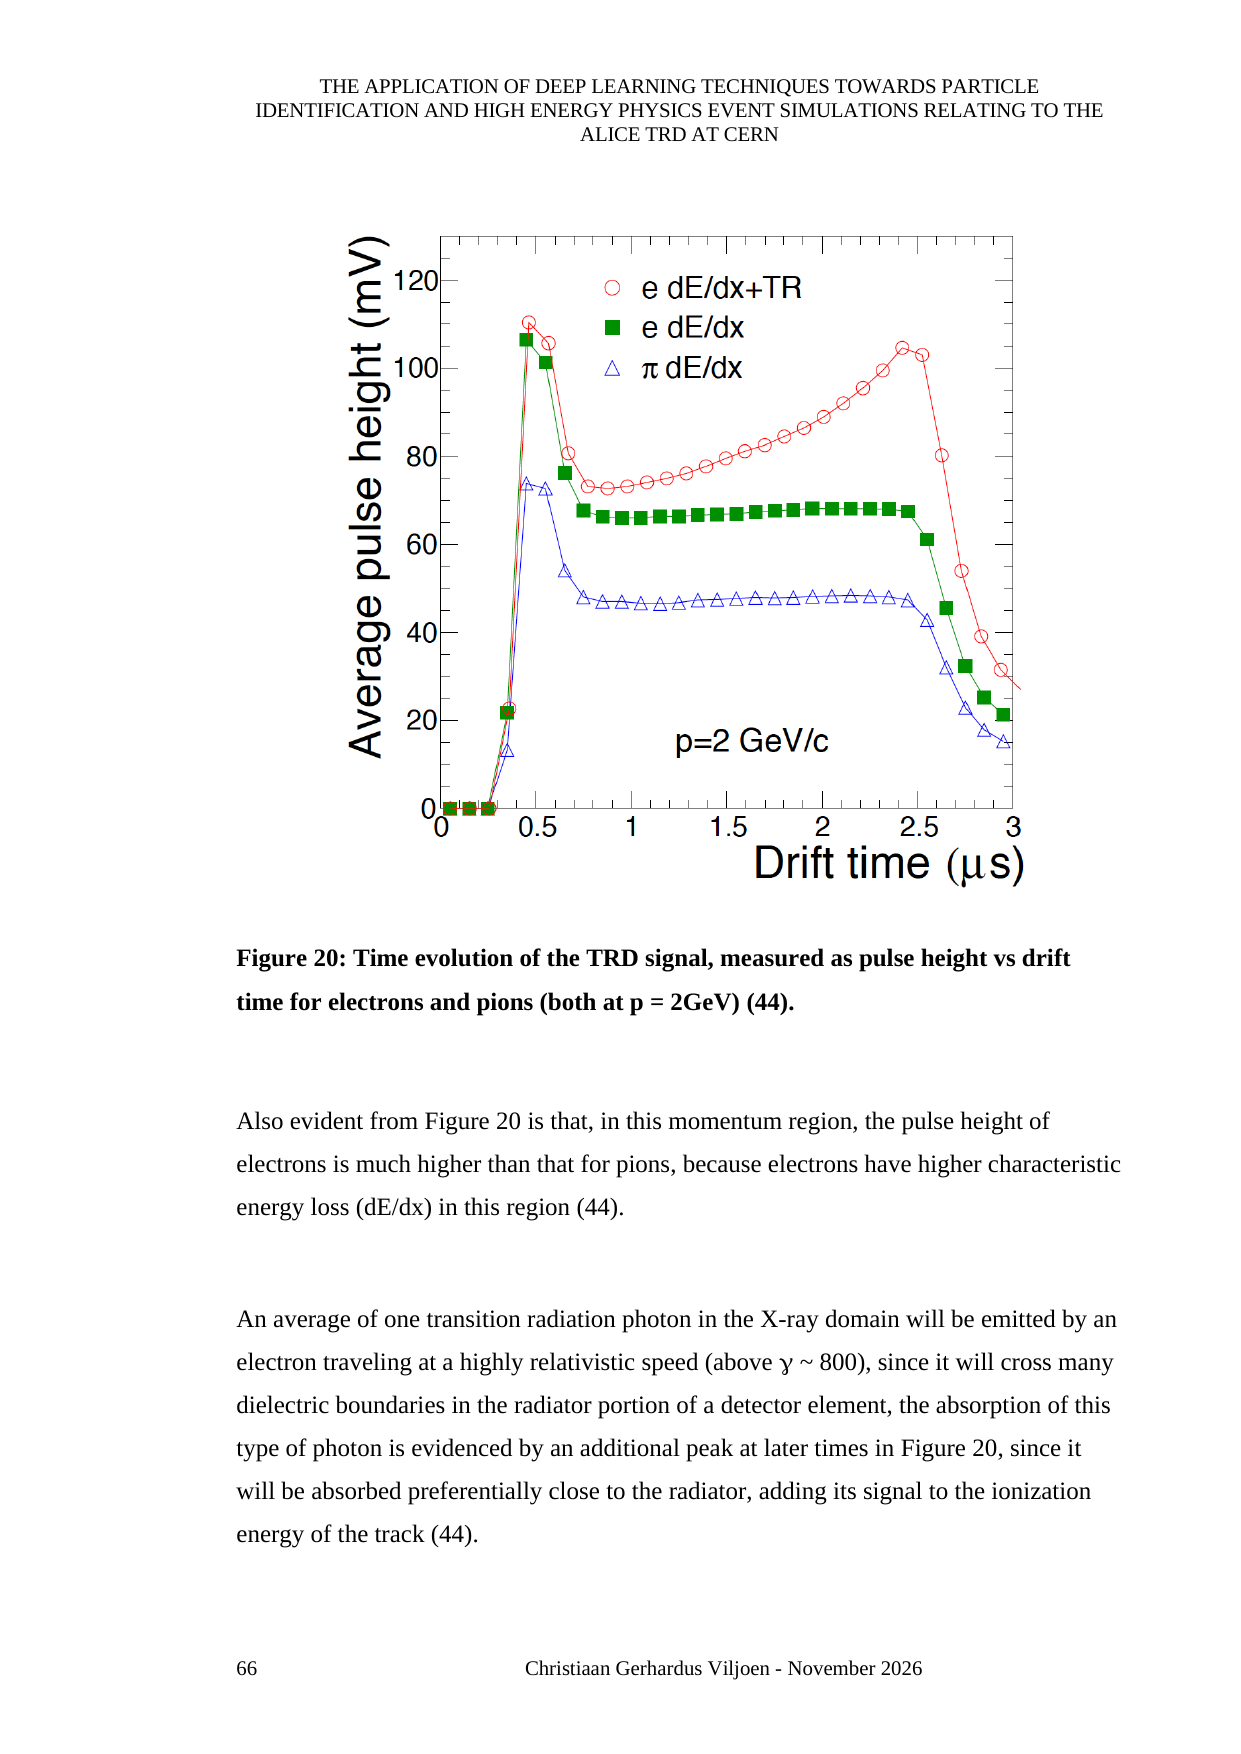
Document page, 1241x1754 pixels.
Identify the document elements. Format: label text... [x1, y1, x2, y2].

text Also evident from Figure 20 is that, in this momentum region, the pulse height of electrons is much higher than that for pions, because electrons have higher characteristic energy loss (dE/dx) in this region . [236, 1106, 1122, 1221]
text Figure : Time evolution of the TRD signal, measured as pulse height vs drift time for electrons and pions (both at p = 2GeV) . [236, 943, 1122, 1015]
text An average of one transition radiation photon in the X-ray domain will be emitted by an electron traveling at a highly relativistic speed (above ~ 800), since it will cross many dielectric boundaries in the radiator portion of a detector element, the absorption of this type of photon is evidenced by an additional peak at later times in Figure 20, since it will be absorbed preferentially close to the radiator, adding its signal to the ionization energy of the track . [236, 1304, 1122, 1548]
picture [236, 183, 1123, 917]
